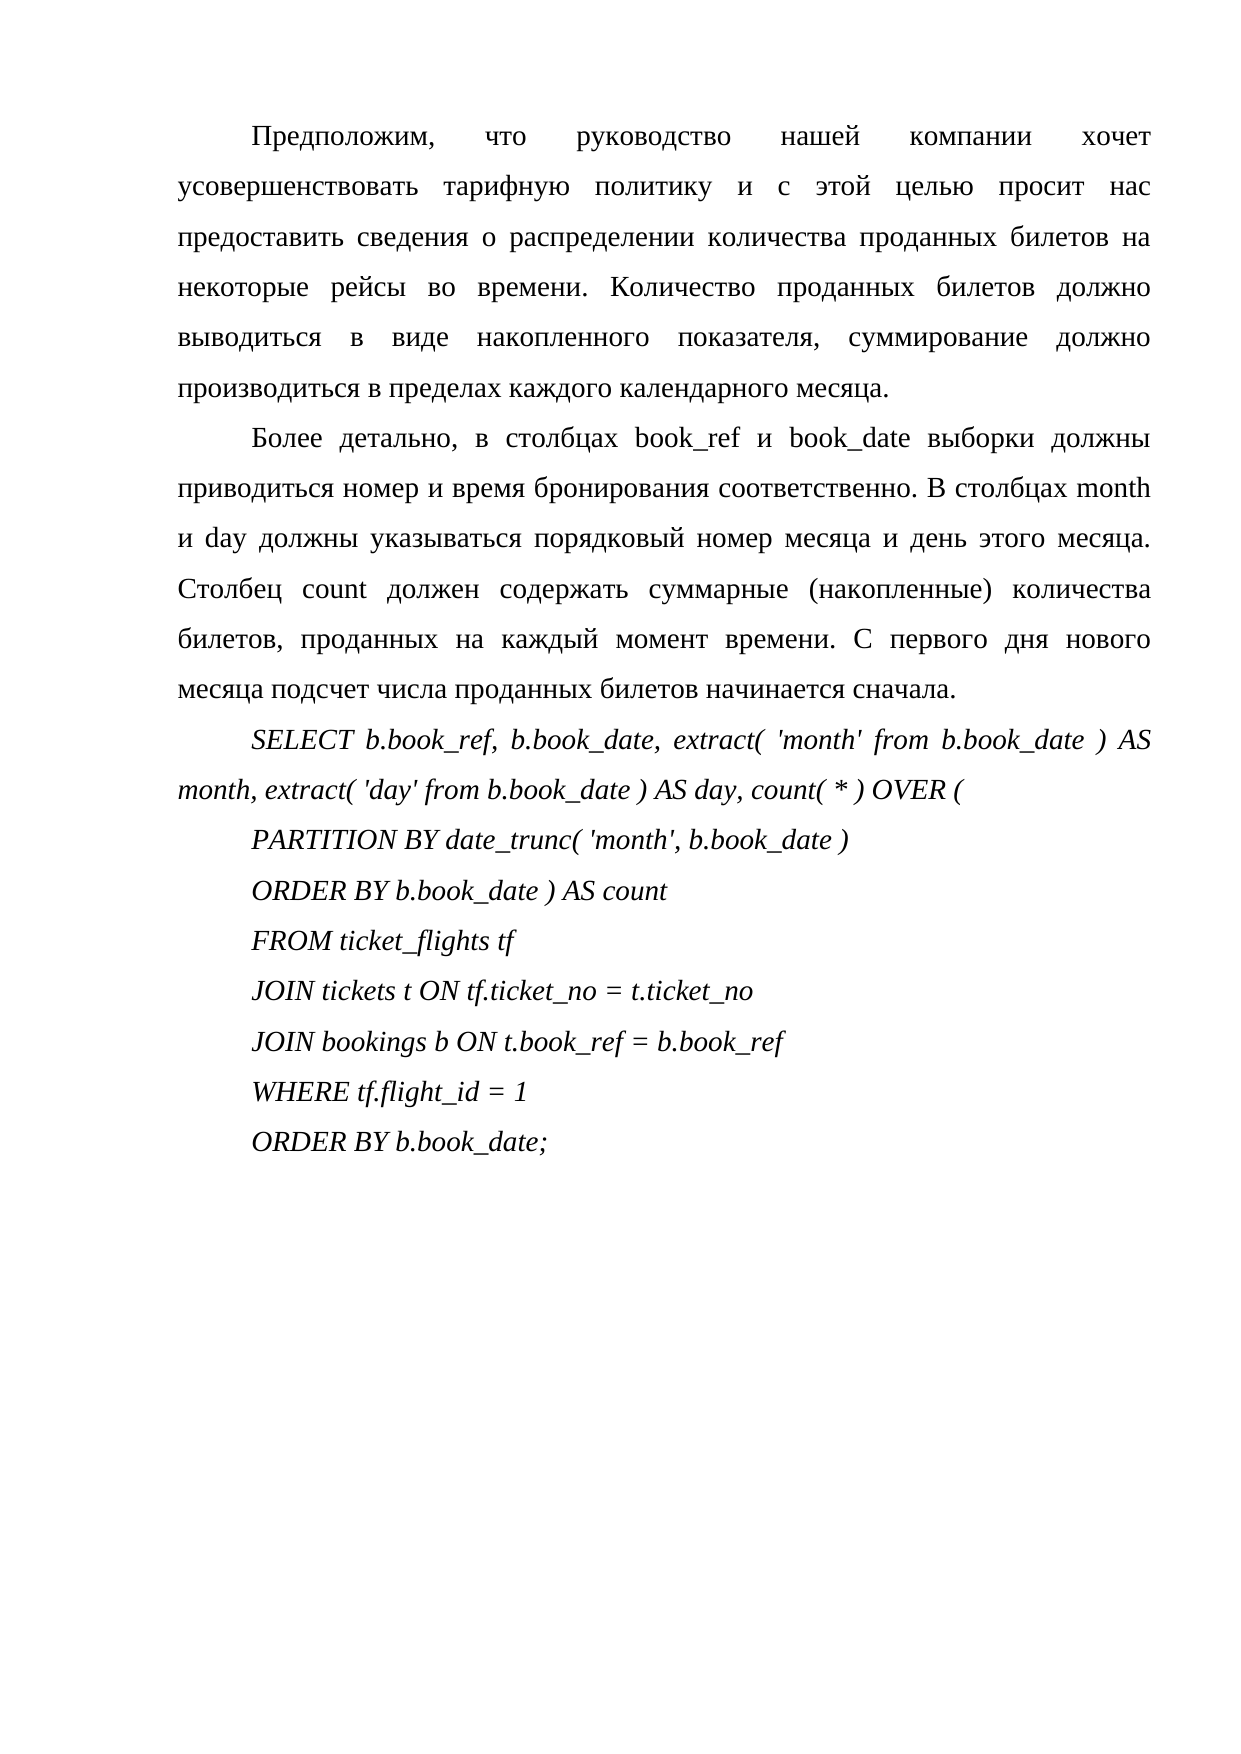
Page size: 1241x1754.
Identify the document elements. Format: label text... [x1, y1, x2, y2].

text PARTITION BY date_trunc( 'month', b.book_date ) [177, 822, 1152, 856]
text FROM ticket_flights tf [177, 923, 1152, 957]
text WHERE tf.flight_id = 1 [177, 1074, 1152, 1108]
text ORDER BY b.book_date; [177, 1124, 1152, 1158]
text Предположим, что руководство нашей компании хочет усовершенствовать тарифную политику и с этой целью просит нас предоставить сведения о распределении количества проданных билетов на некоторые рейсы во времени. Количество проданных билетов должно выводиться в виде накопленного показателя, суммирование должно производиться в пределах каждого календарного месяца. [177, 118, 1152, 403]
text ORDER BY b.book_date ) AS count [177, 873, 1152, 906]
text Более детально, в столбцах book_ref и book_date выборки должны приводиться номер и время бронирования соответственно. В столбцах month и day должны указываться порядковый номер месяца и день этого месяца. Столбец count должен содержать суммарные (накопленные) количества билетов, проданных на каждый момент времени. С первого дня нового месяца подсчет числа проданных билетов начинается сначала. [177, 420, 1152, 705]
text JOIN tickets t ON tf.ticket_no = t.ticket_no [177, 973, 1152, 1007]
text JOIN bookings b ON t.book_ref = b.book_ref [177, 1024, 1152, 1057]
text SELECT b.book_ref, b.book_date, extract( 'month' from b.book_date ) AS month, extract( 'day' from b.book_date ) AS day, count( * ) OVER ( [177, 722, 1152, 806]
